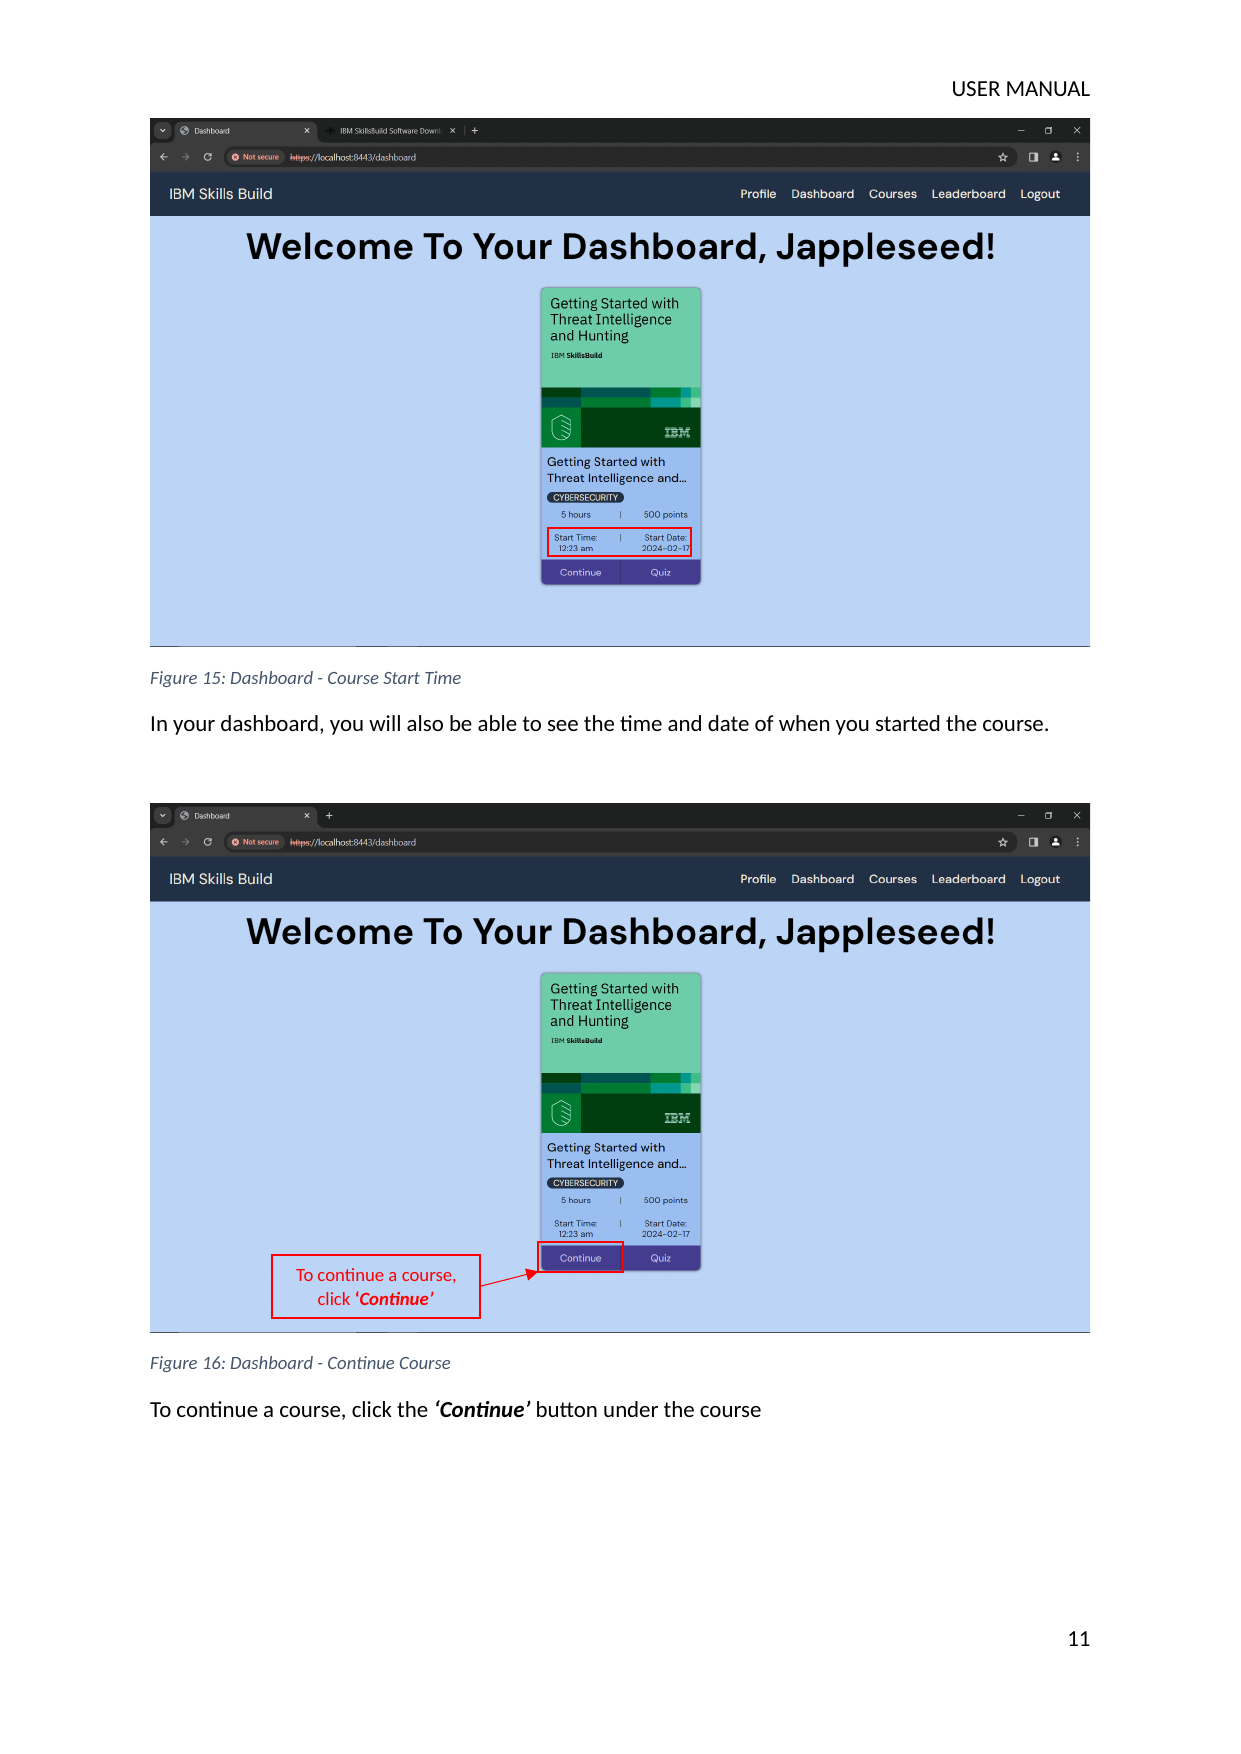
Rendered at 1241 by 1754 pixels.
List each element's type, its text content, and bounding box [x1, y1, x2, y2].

text To continue a course, click the ‘Continue’ button under the course [150, 1395, 1090, 1423]
picture [150, 803, 1091, 1333]
text In your dashboard, you will also be able to see the time and date of when you started the course. [150, 709, 1090, 738]
picture [150, 118, 1091, 647]
text Figure 15: Dashboard - Course Start Time [150, 666, 1090, 689]
text Figure 16: Dashboard - Continue Course [150, 1351, 1090, 1374]
